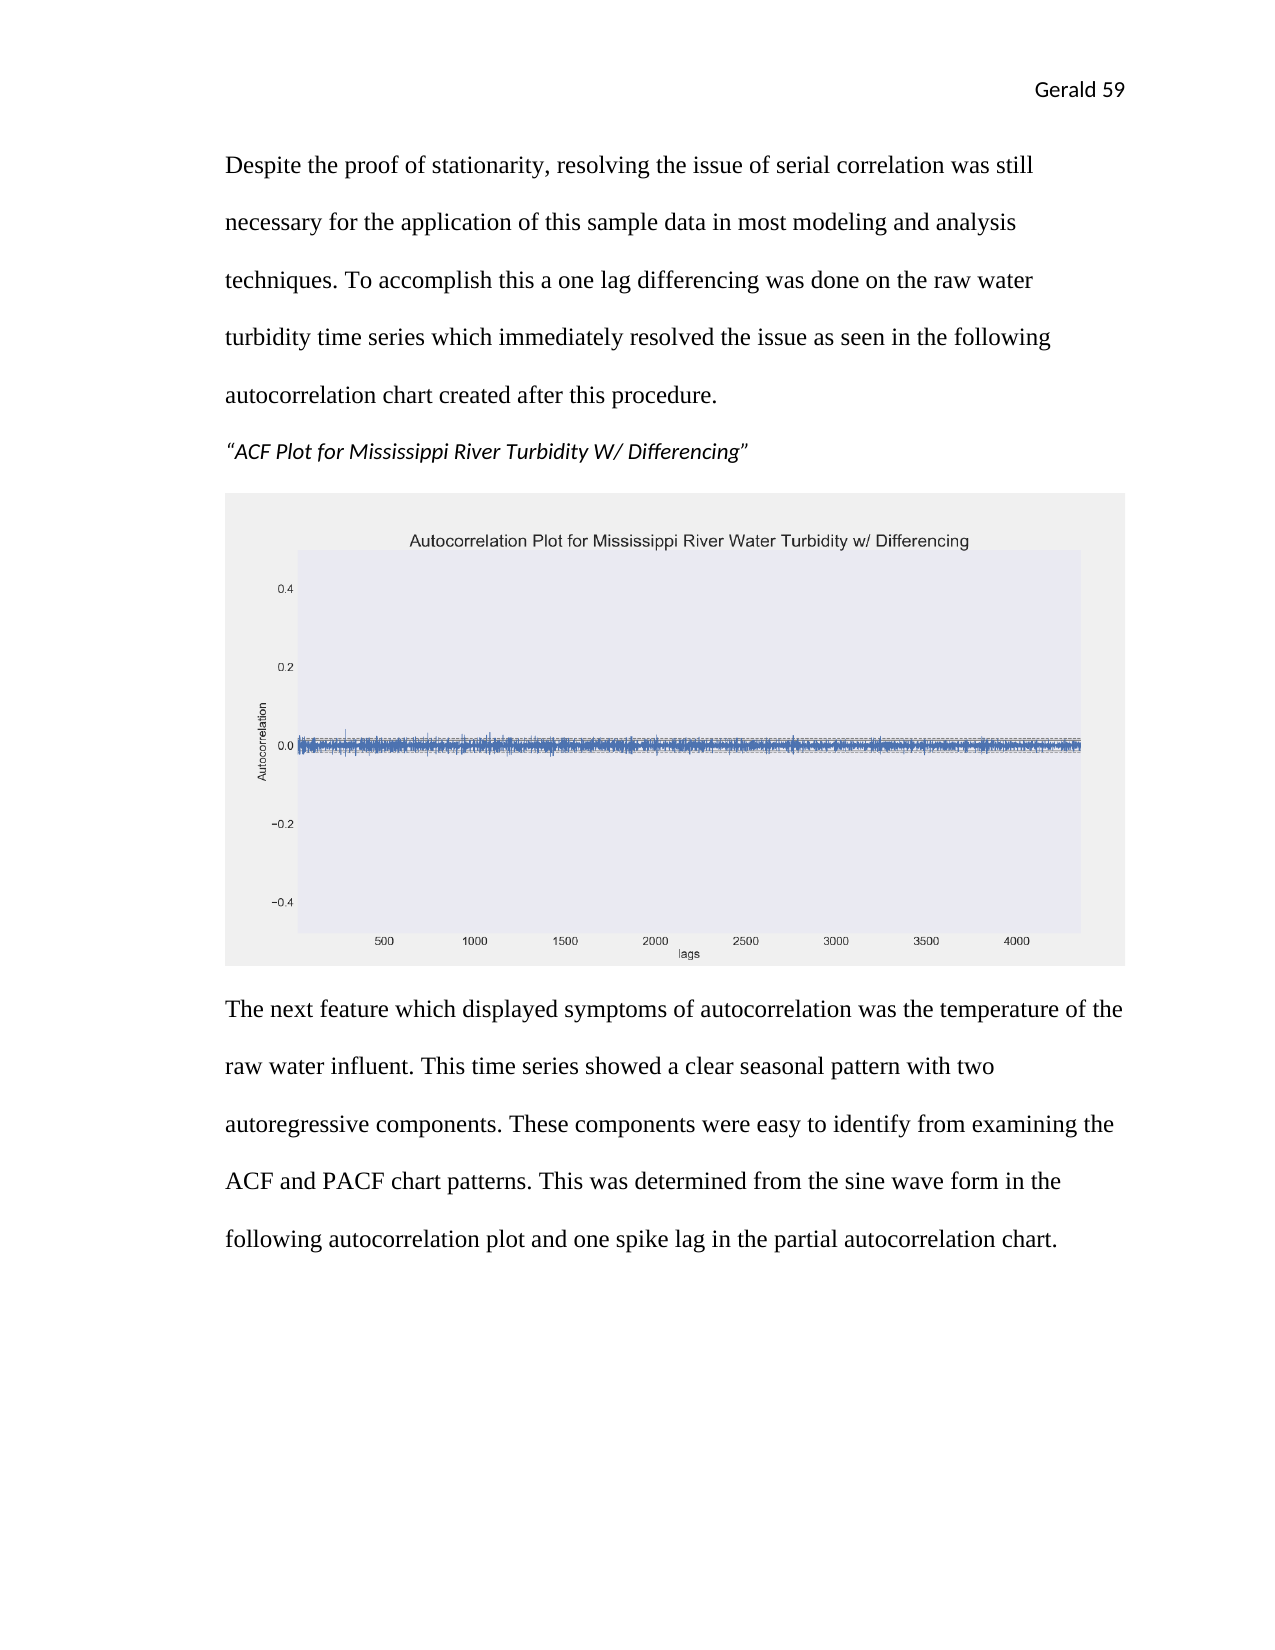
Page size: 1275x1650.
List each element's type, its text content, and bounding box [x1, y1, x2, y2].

text “ACF Plot for Mississippi River Turbidity W/ Differencing” [225, 437, 1125, 466]
picture [225, 493, 1125, 966]
text The next feature which displayed symptoms of autocorrelation was the temperature of the raw water influent. This time series showed a clear seasonal pattern with two autoregressive components. These components were easy to identify from examining the ACF and PACF chart patterns. This was determined from the sine wave form in the following autocorrelation plot and one spike lag in the partial autocorrelation chart. [225, 994, 1125, 1252]
text Despite the proof of stationarity, resolving the issue of serial correlation was still necessary for the application of this sample data in most modeling and analysis techniques. To accomplish this a one lag differencing was done on the raw water turbidity time series which immediately resolved the issue as seen in the following autocorrelation chart created after this procedure. [225, 150, 1125, 409]
